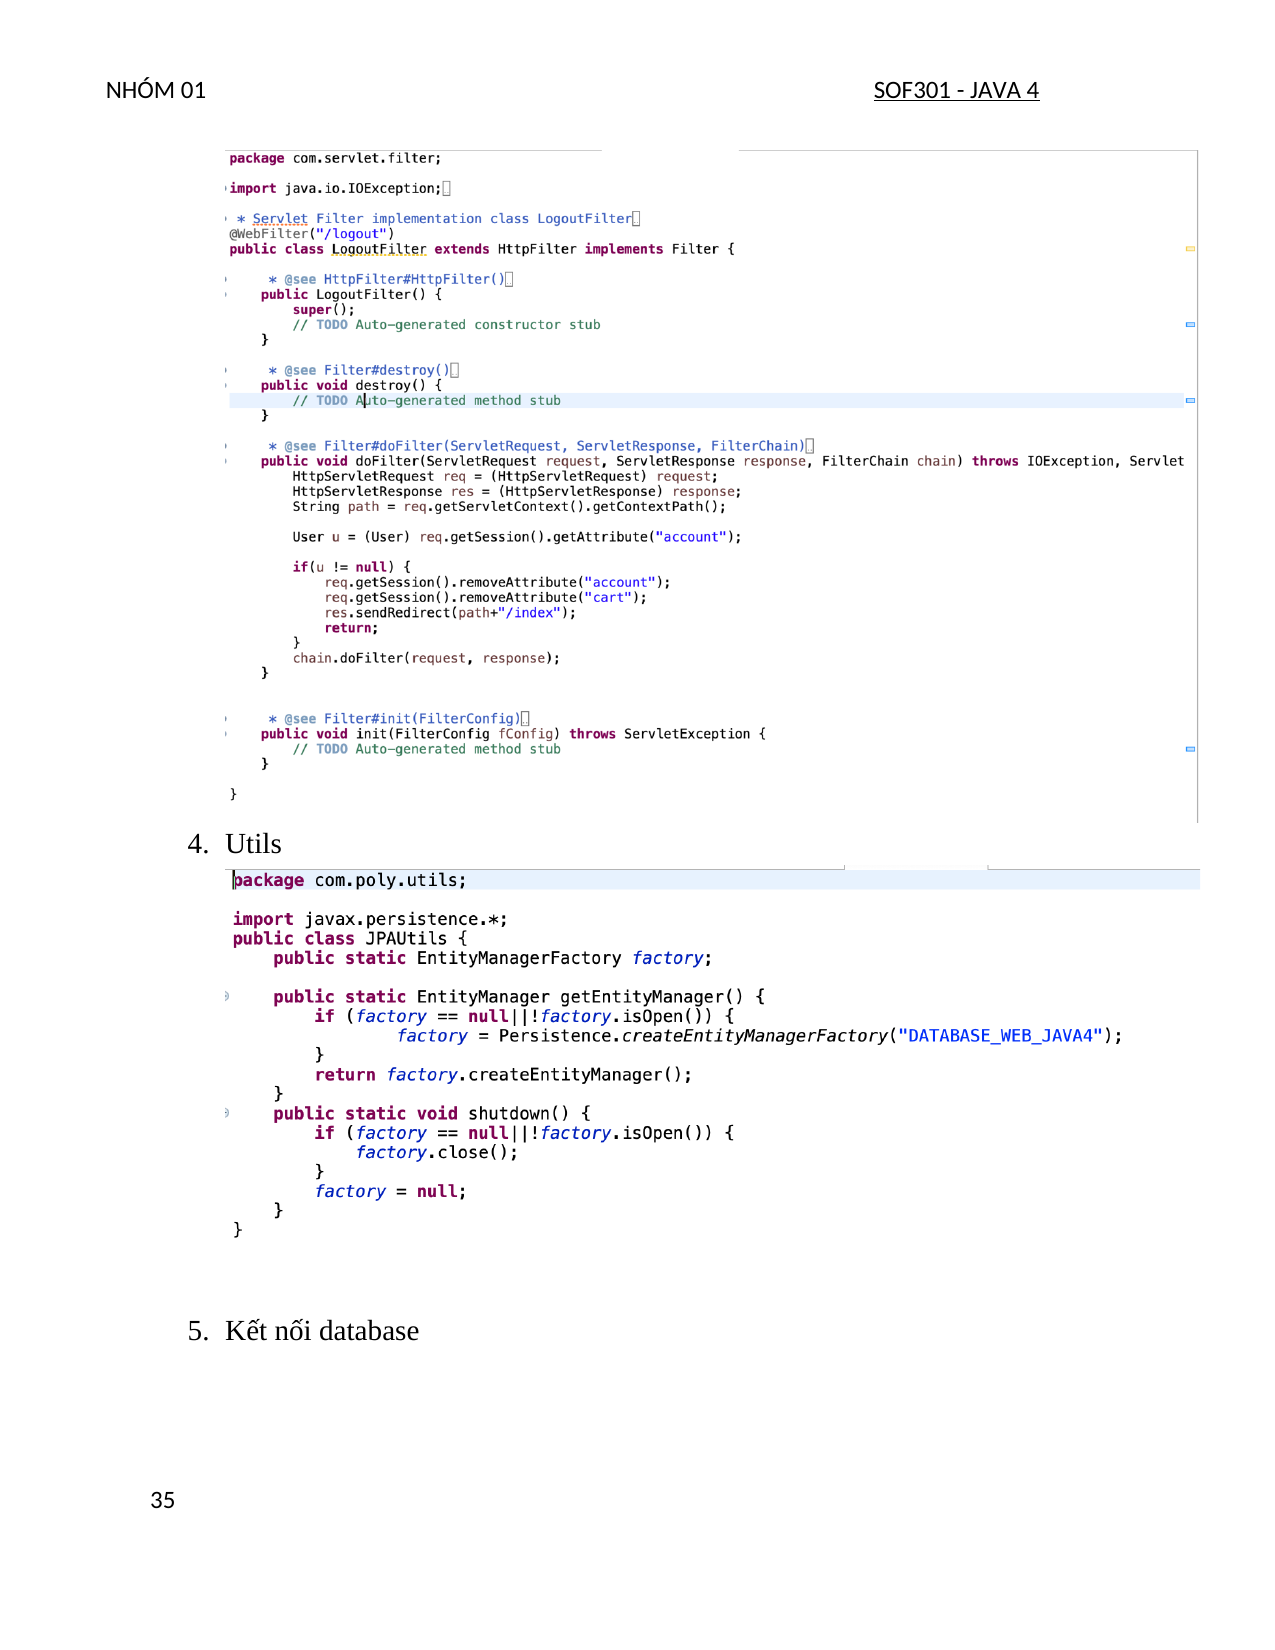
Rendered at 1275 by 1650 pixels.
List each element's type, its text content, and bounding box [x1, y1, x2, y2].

list Kết nối database [187, 1313, 1125, 1347]
list Utils [187, 827, 1125, 860]
picture [225, 150, 1200, 823]
picture [225, 865, 1200, 1271]
